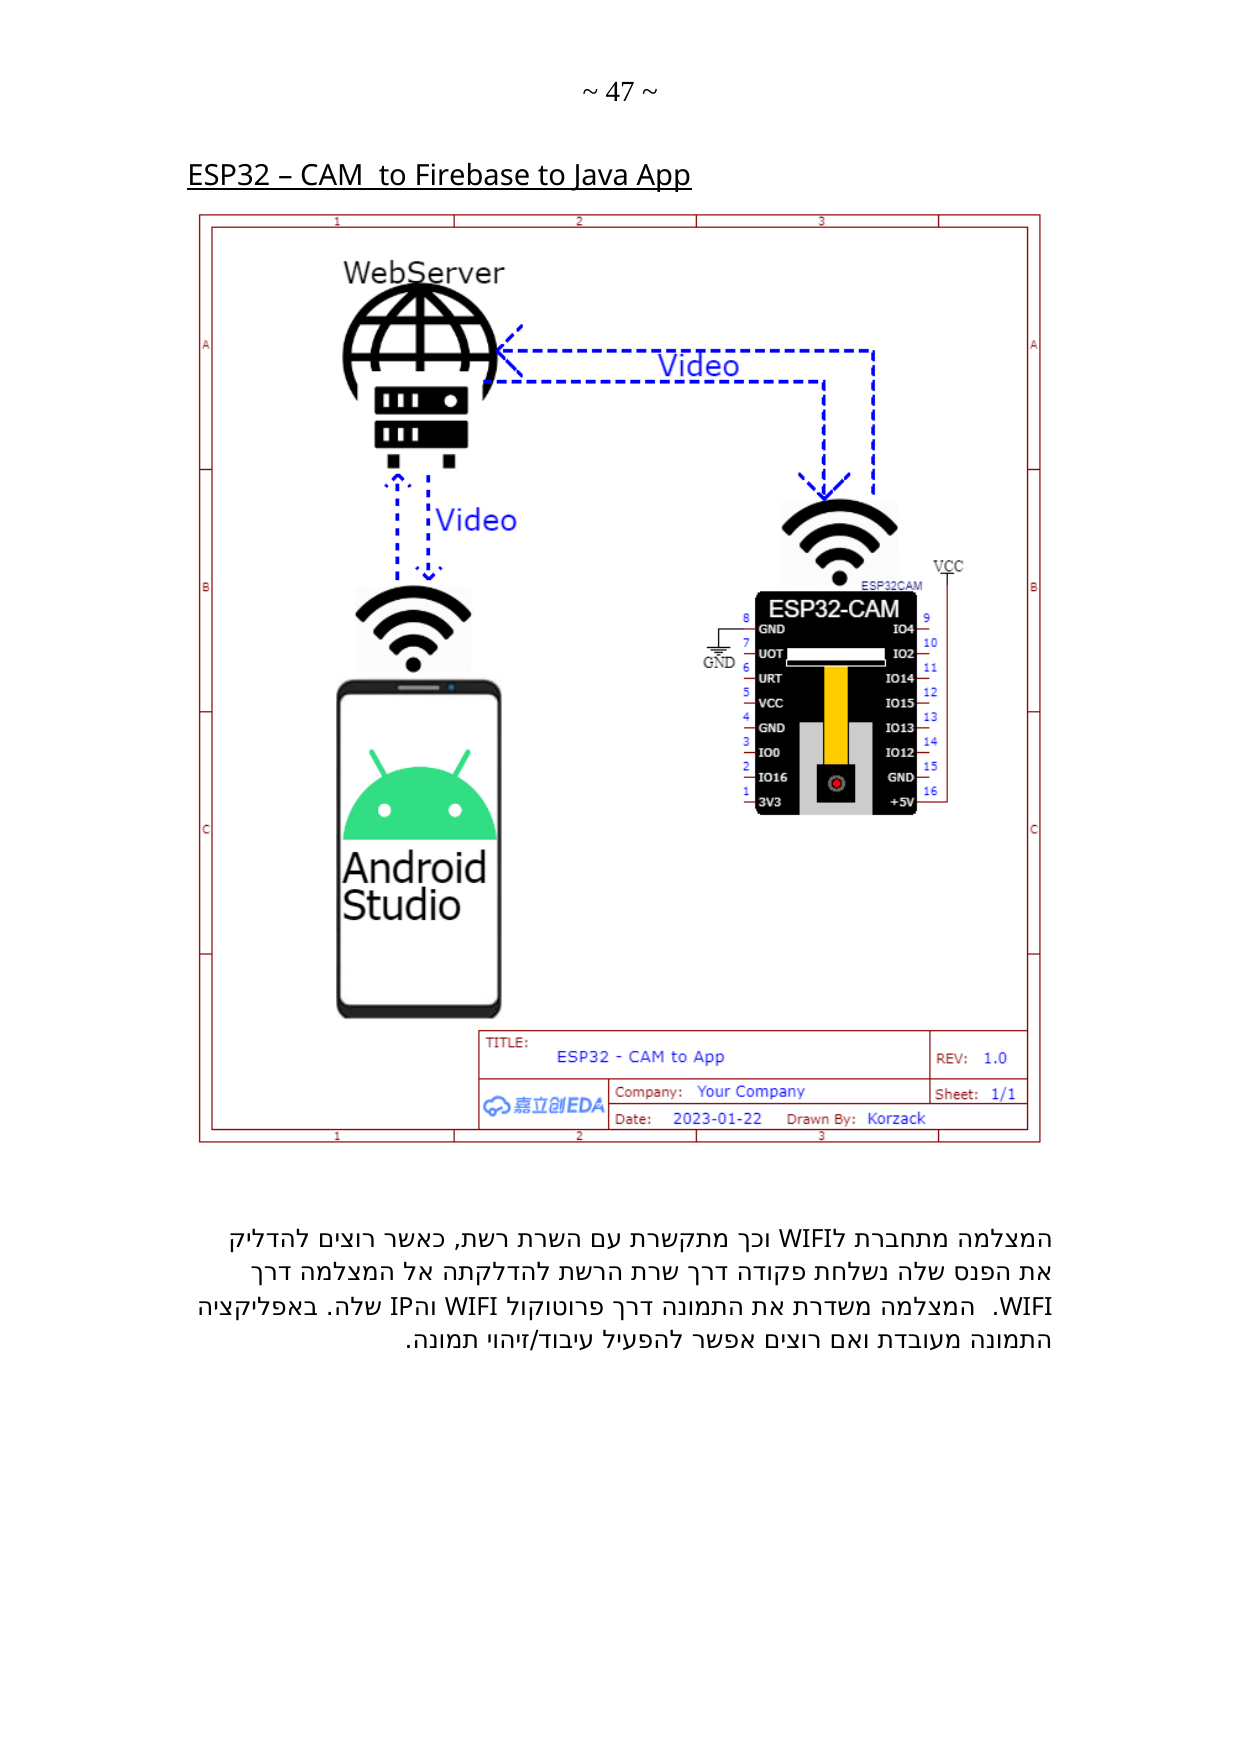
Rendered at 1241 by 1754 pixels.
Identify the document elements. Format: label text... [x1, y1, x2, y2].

text המצלמה מתחברת לWIFI וכך מתקשרת עם השרת רשת, כאשר רוצים להדליק את הפנס שלה נשלחת פקודה דרך שרת הרשת להדלקתה אל המצלמה דרך WIFI. המצלמה משדרת את התמונה דרך פרוטוקול WIFI והIP שלה. באפליקציה התמונה מעובדת ואם רוצים אפשר להפעיל עיבוד/זיהוי תמונה. [187, 1220, 1053, 1354]
subtitle ESP32 – CAM to Firebase to Java App [187, 154, 1053, 194]
picture [188, 202, 1053, 1155]
